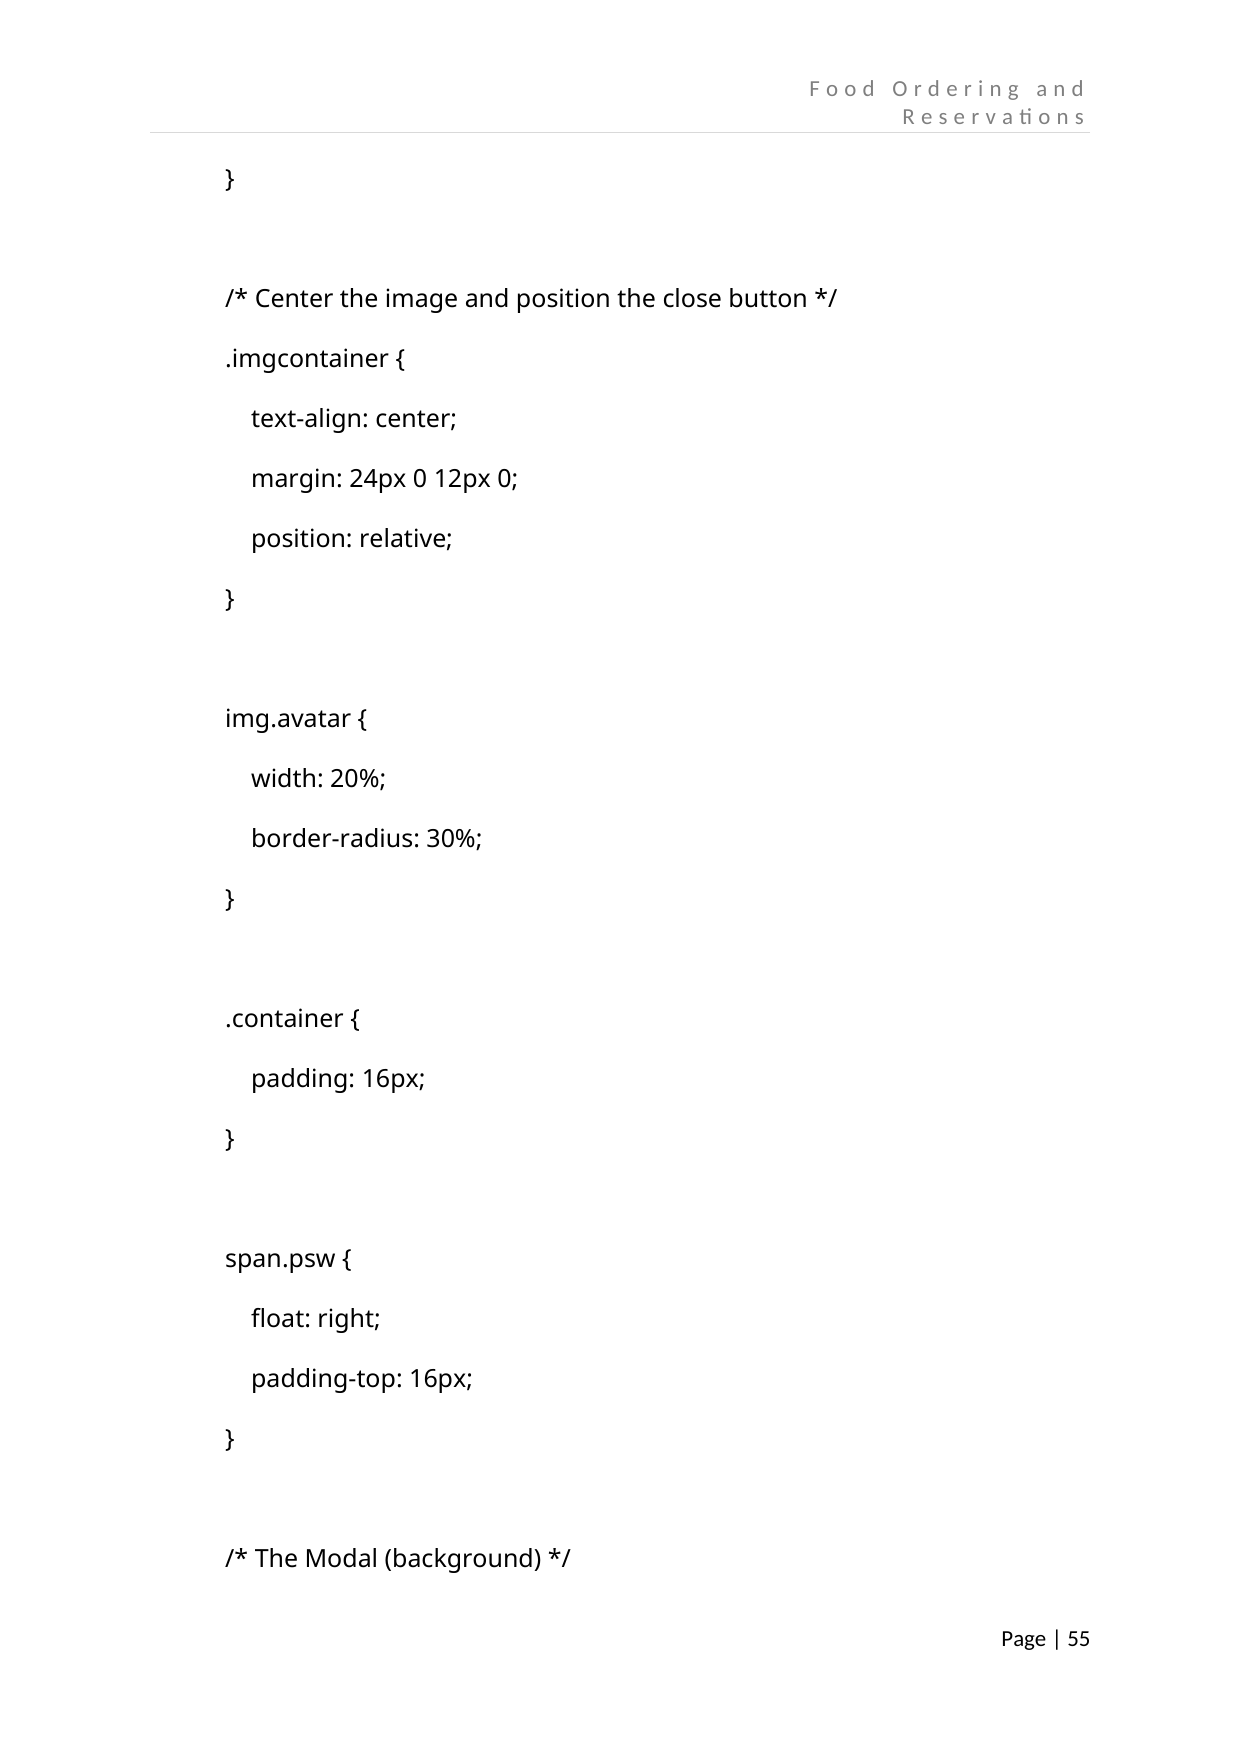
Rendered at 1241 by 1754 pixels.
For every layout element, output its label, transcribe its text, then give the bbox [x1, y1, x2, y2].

text .container { [187, 1001, 1090, 1035]
text } [187, 161, 1090, 195]
text border-radius: 30%; [187, 821, 1090, 855]
text margin: 24px 0 12px 0; [187, 461, 1090, 495]
text padding: 16px; [187, 1061, 1090, 1095]
text text-align: center; [187, 401, 1090, 435]
text /* The Modal (background) */ [187, 1541, 1090, 1575]
text position: relative; [187, 521, 1090, 555]
text img.avatar { [187, 701, 1090, 735]
text padding-top: 16px; [187, 1361, 1090, 1395]
text } [187, 581, 1090, 615]
text } [187, 1121, 1090, 1155]
text width: 20%; [187, 761, 1090, 795]
text /* Center the image and position the close button */ [187, 281, 1090, 315]
text float: right; [187, 1301, 1090, 1335]
text .imgcontainer { [187, 341, 1090, 375]
text } [187, 881, 1090, 915]
text } [187, 1421, 1090, 1455]
text span.psw { [187, 1241, 1090, 1275]
